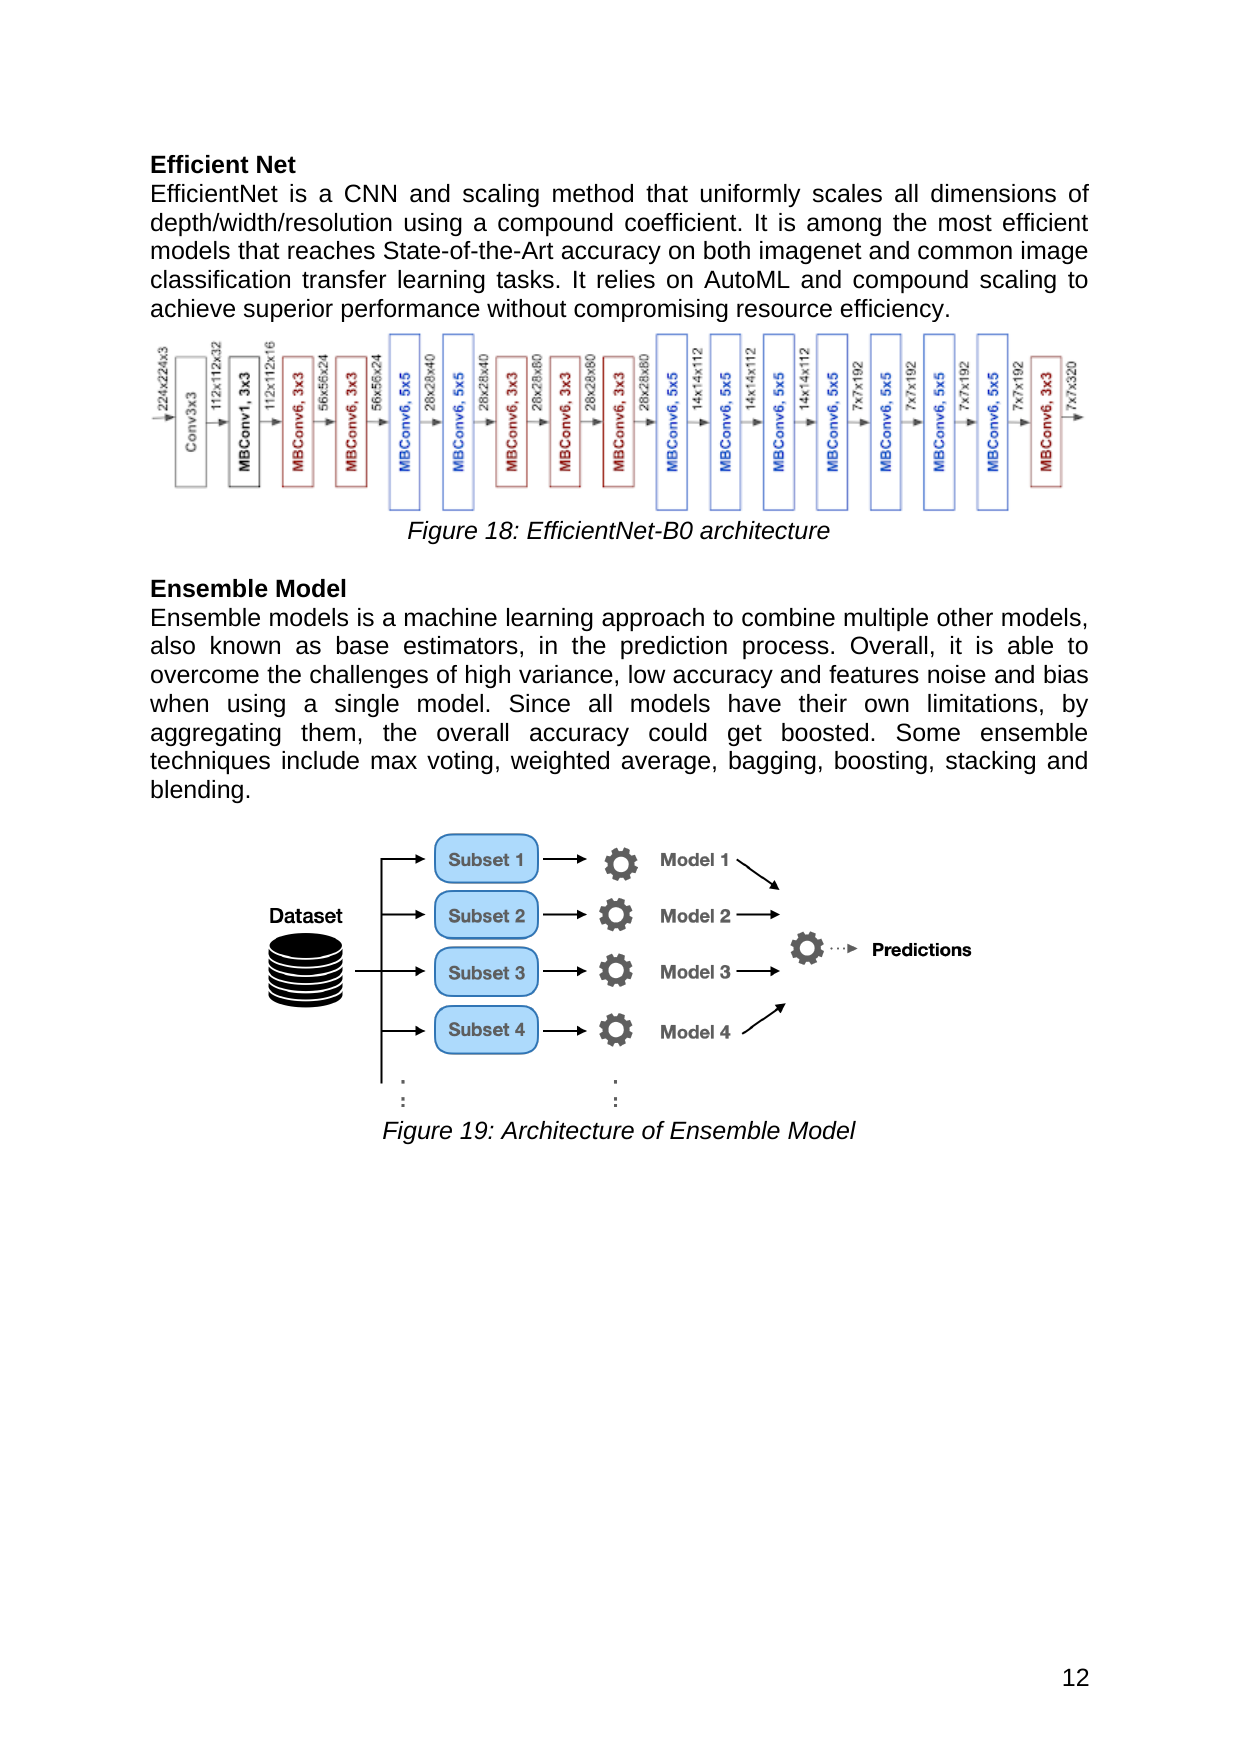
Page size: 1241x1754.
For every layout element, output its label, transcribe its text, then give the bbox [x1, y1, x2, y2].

picture [263, 832, 977, 1116]
text EfficientNet is a CNN and scaling method that uniformly scales all dimensions of depth/width/resolution using a compound coefficient. It is among the most efficient models that reaches State-of-the-Art accuracy on both imagenet and common image classification transfer learning tasks. It relies on AutoML and compound scaling to achieve superior performance without compromising resource efficiency. [150, 179, 1090, 322]
text Ensemble Model [150, 574, 1090, 602]
text Efficient Net [150, 150, 1090, 179]
text Figure 19: Architecture of Ensemble Model [150, 1116, 1090, 1144]
picture [150, 322, 1091, 517]
text Figure 18: EfficientNet-B0 architecture [150, 517, 1090, 545]
text Ensemble models is a machine learning approach to combine multiple other models, also known as base estimators, in the prediction process. Overall, it is able to overcome the challenges of high variance, low accuracy and features noise and bias when using a single model. Since all models have their own limitations, by aggregating them, the overall accuracy could get boosted. Some ensemble techniques include max voting, weighted average, bagging, boosting, stacking and blending. [150, 602, 1090, 804]
